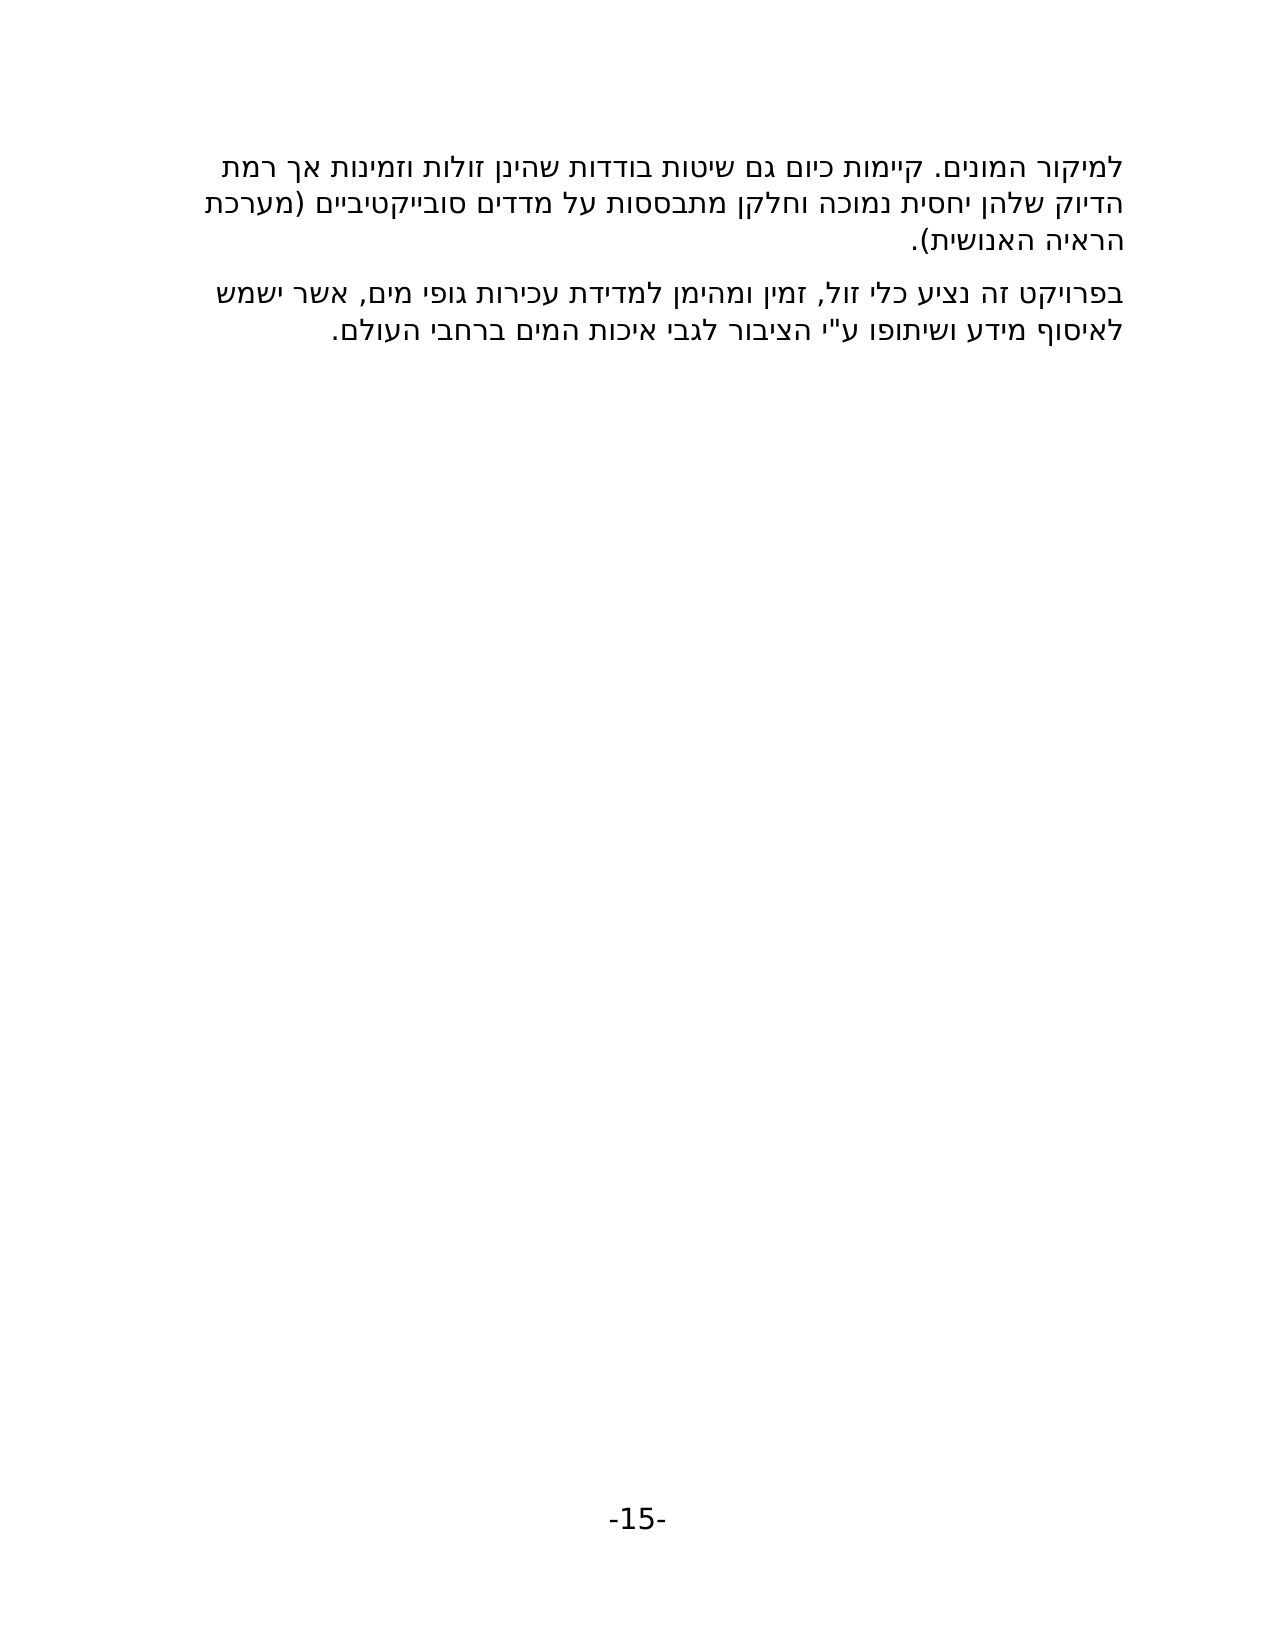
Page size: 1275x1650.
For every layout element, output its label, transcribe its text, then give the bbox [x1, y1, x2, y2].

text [150, 150, 1125, 257]
text בפרויקט זה נציע כלי זול, זמין ומהימן למדידת עכירות גופי מים, אשר ישמש לאיסוף מידע ושיתופו ע"י הציבור לגבי איכות המים ברחבי העולם. [150, 277, 1125, 347]
